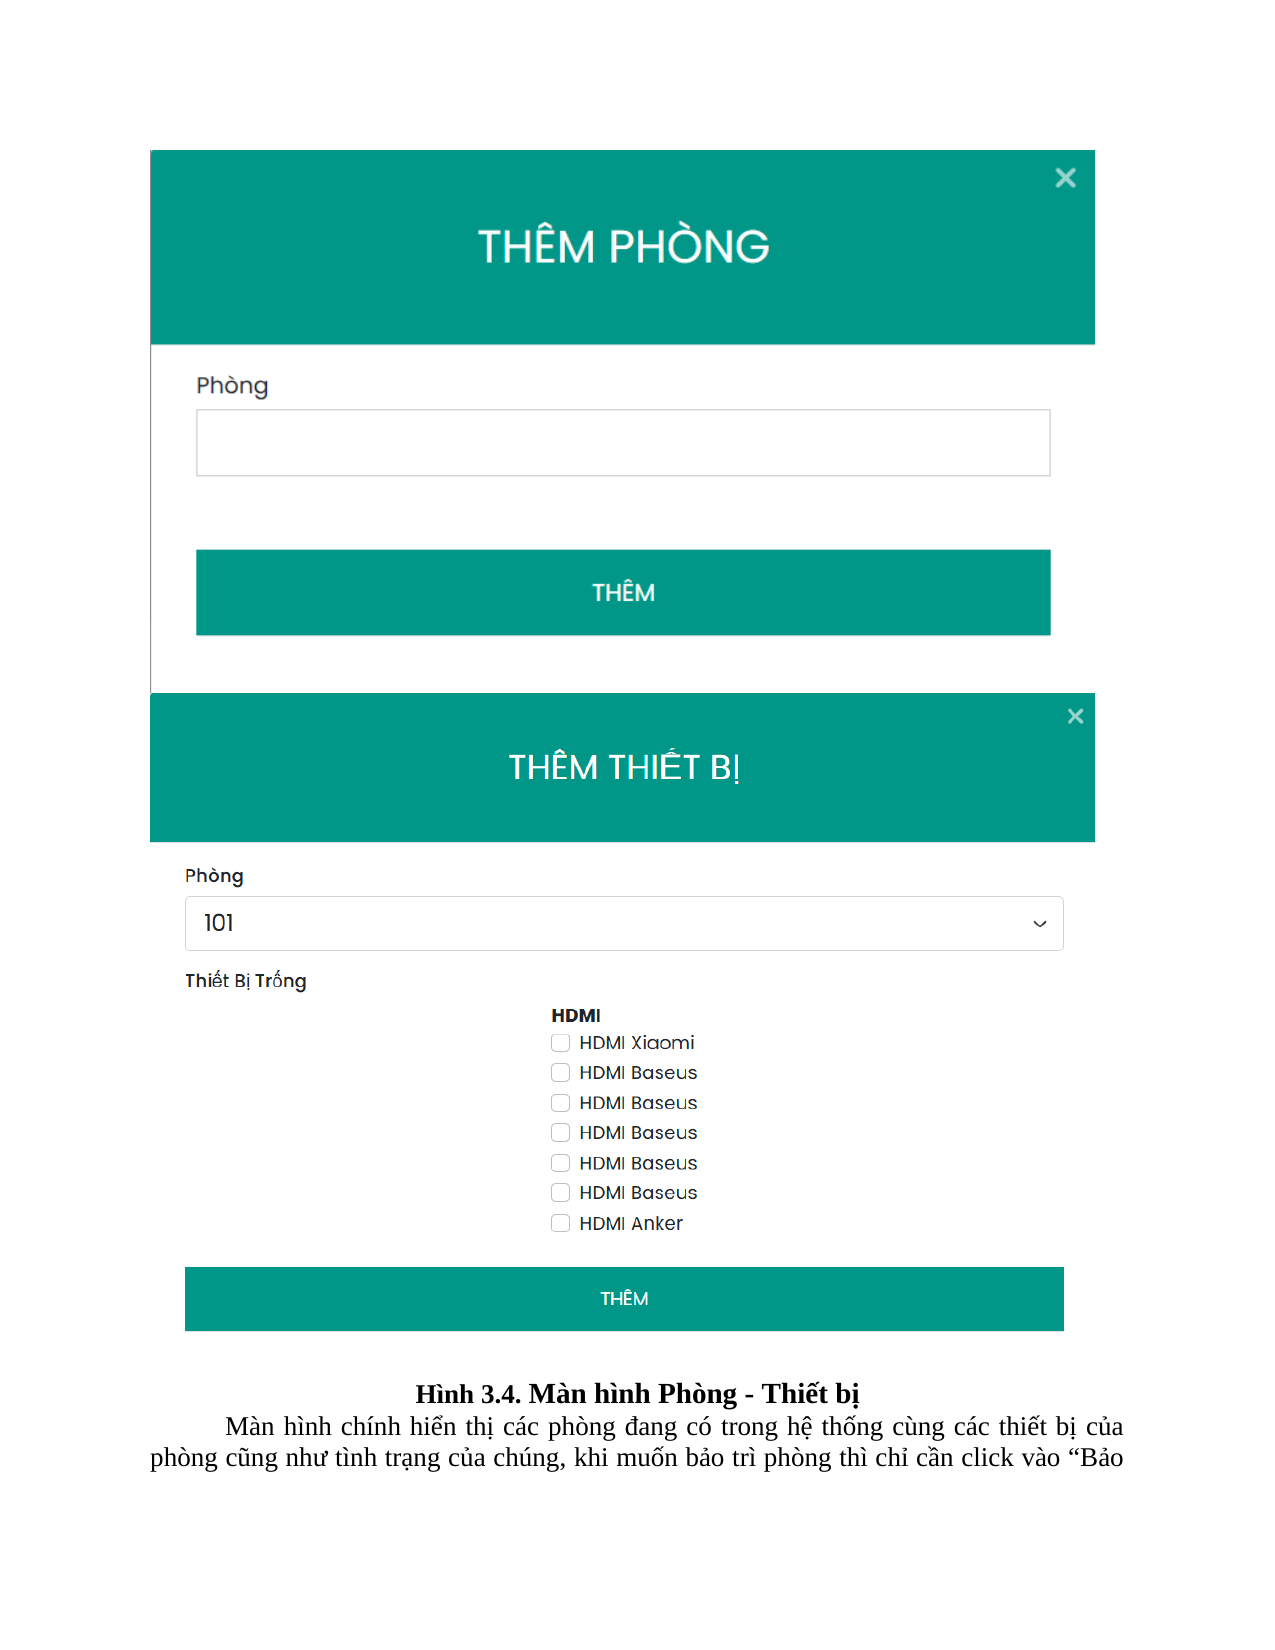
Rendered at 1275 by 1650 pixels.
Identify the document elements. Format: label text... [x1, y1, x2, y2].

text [150, 1410, 1125, 1472]
picture [150, 150, 1096, 1377]
text Hình 3.4. Màn hình Phòng - Thiết bị [150, 1377, 1125, 1410]
